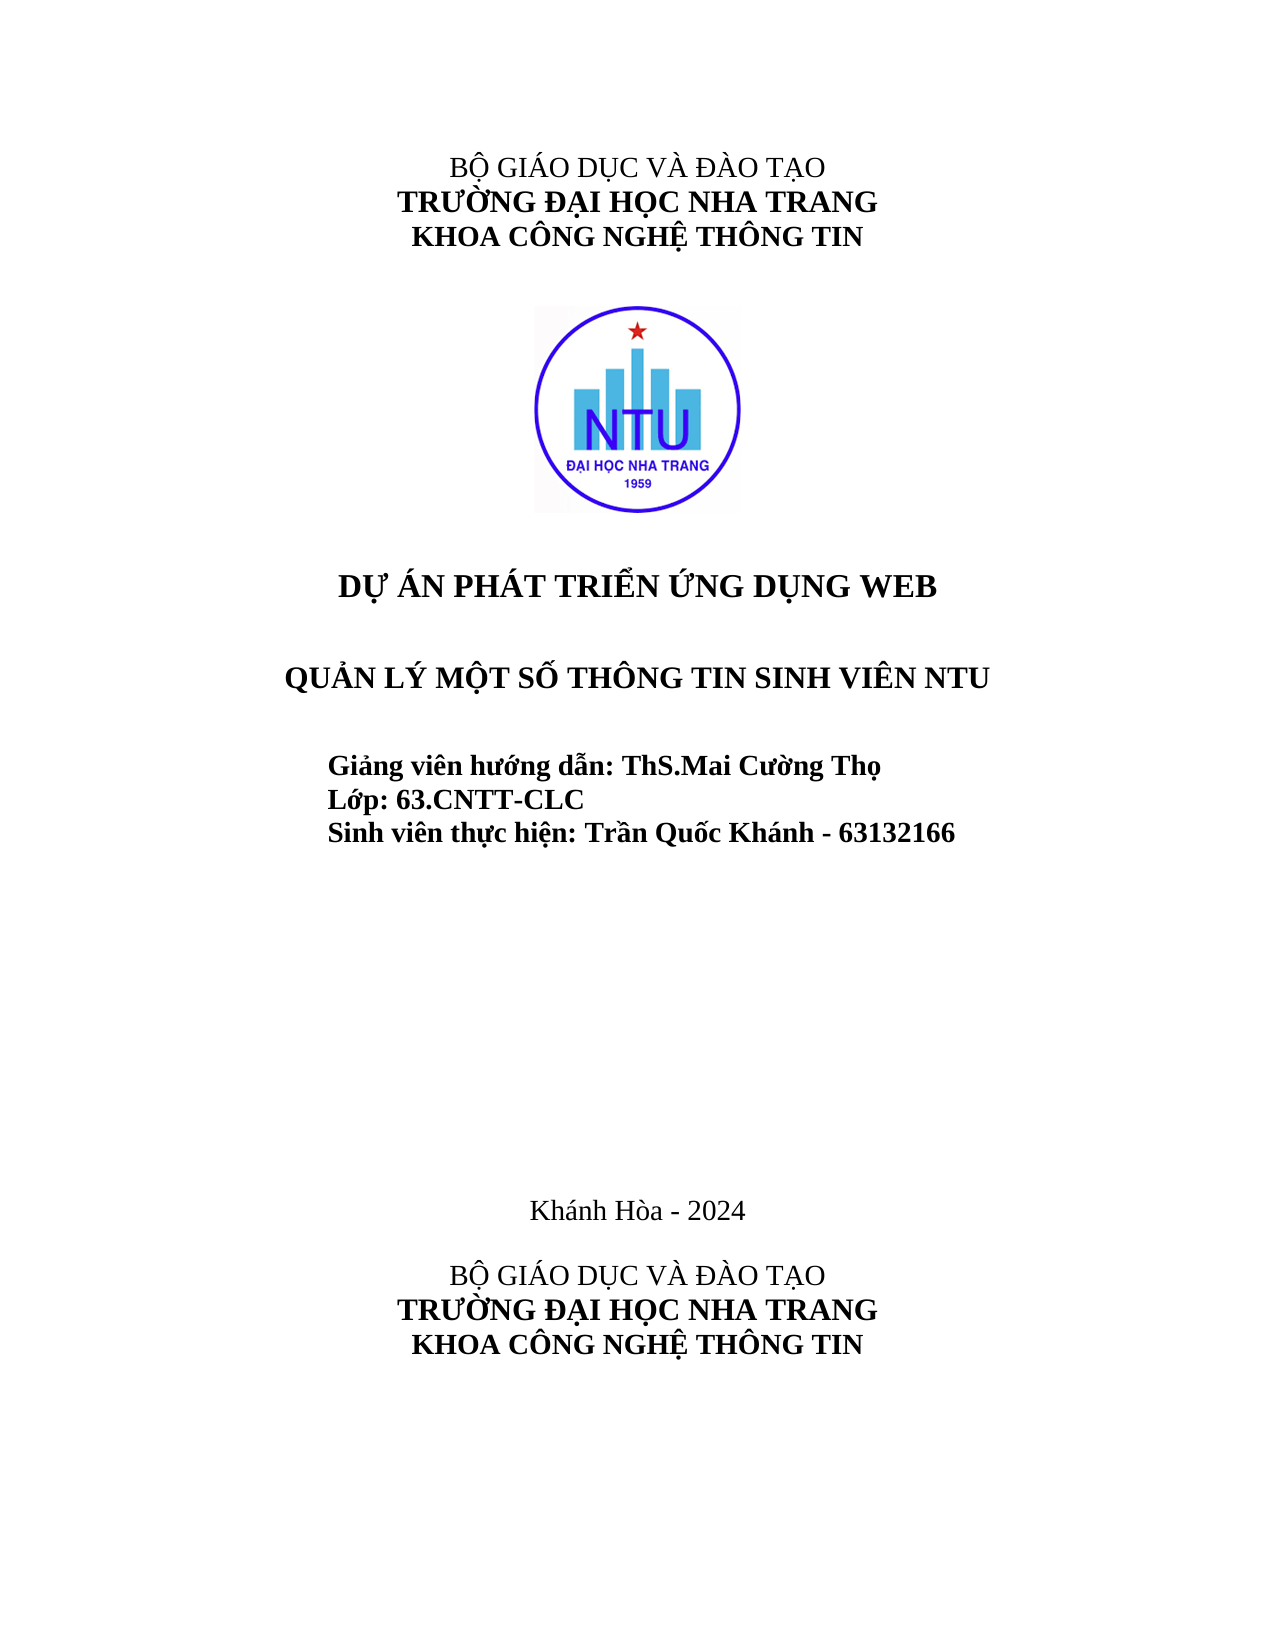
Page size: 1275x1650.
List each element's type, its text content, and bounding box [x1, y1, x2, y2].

text Sinh viên thực hiện: Trần Quốc Khánh - 63132166 [150, 816, 1125, 849]
text BỘ GIÁO DỤC VÀ ĐÀO TẠO [150, 150, 1125, 183]
text Khánh Hòa - 2024 [150, 1193, 1125, 1258]
text TRƯỜNG ĐẠI HỌC NHA TRANG [150, 183, 1125, 219]
text TRƯỜNG ĐẠI HỌC NHA TRANG [150, 1291, 1125, 1327]
text KHOA CÔNG NGHỆ THÔNG TIN [150, 1327, 1125, 1361]
picture [534, 306, 741, 513]
text DỰ ÁN PHÁT TRIỂN ỨNG DỤNG WEB [150, 567, 1125, 605]
text BỘ GIÁO DỤC VÀ ĐÀO TẠO [150, 1258, 1125, 1291]
text Giảng viên hướng dẫn: ThS.Mai Cường Thọ [150, 748, 1125, 782]
text Lớp: 63.CNTT-CLC [150, 782, 1125, 816]
text QUẢN LÝ MỘT SỐ THÔNG TIN SINH VIÊN NTU [150, 659, 1125, 695]
text KHOA CÔNG NGHỆ THÔNG TIN [150, 219, 1125, 253]
